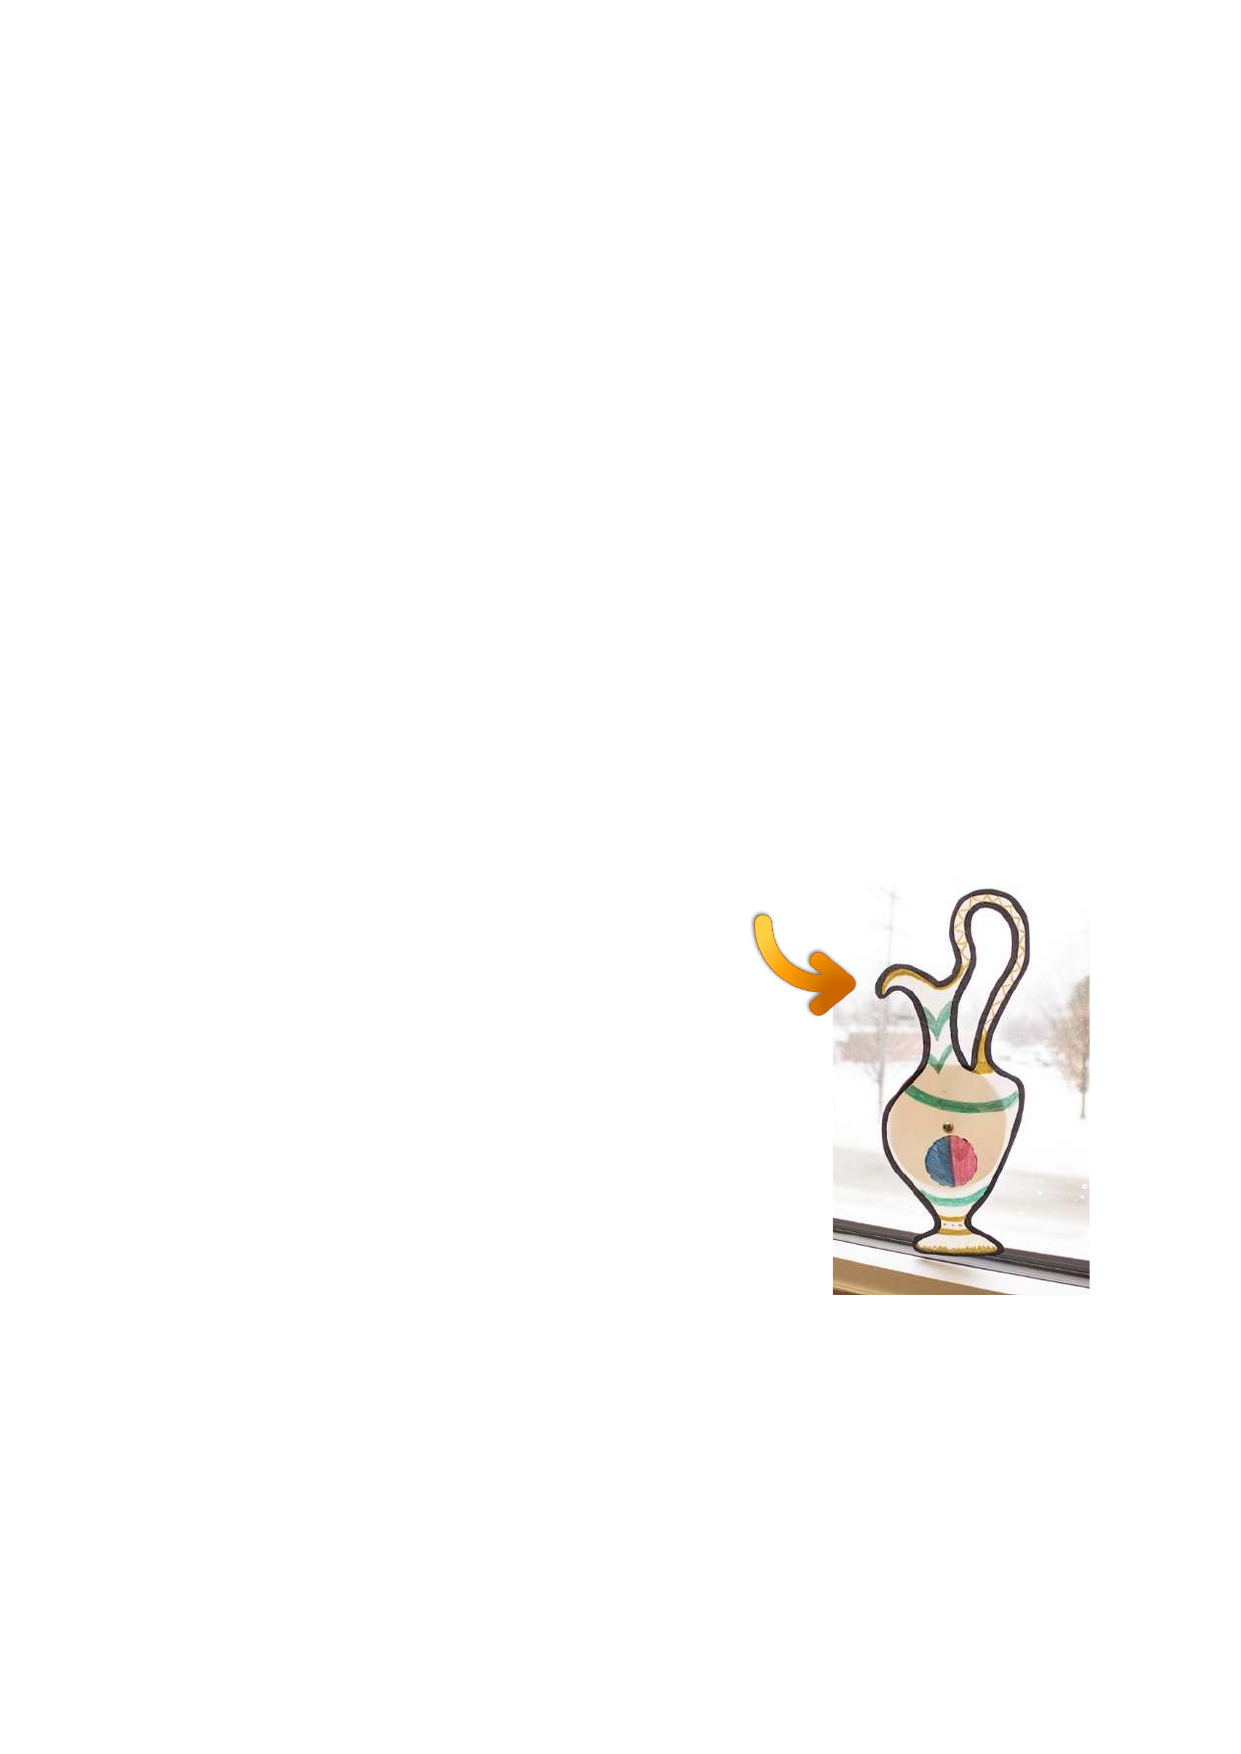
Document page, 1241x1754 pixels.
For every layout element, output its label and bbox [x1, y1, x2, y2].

picture [745, 869, 1090, 1295]
